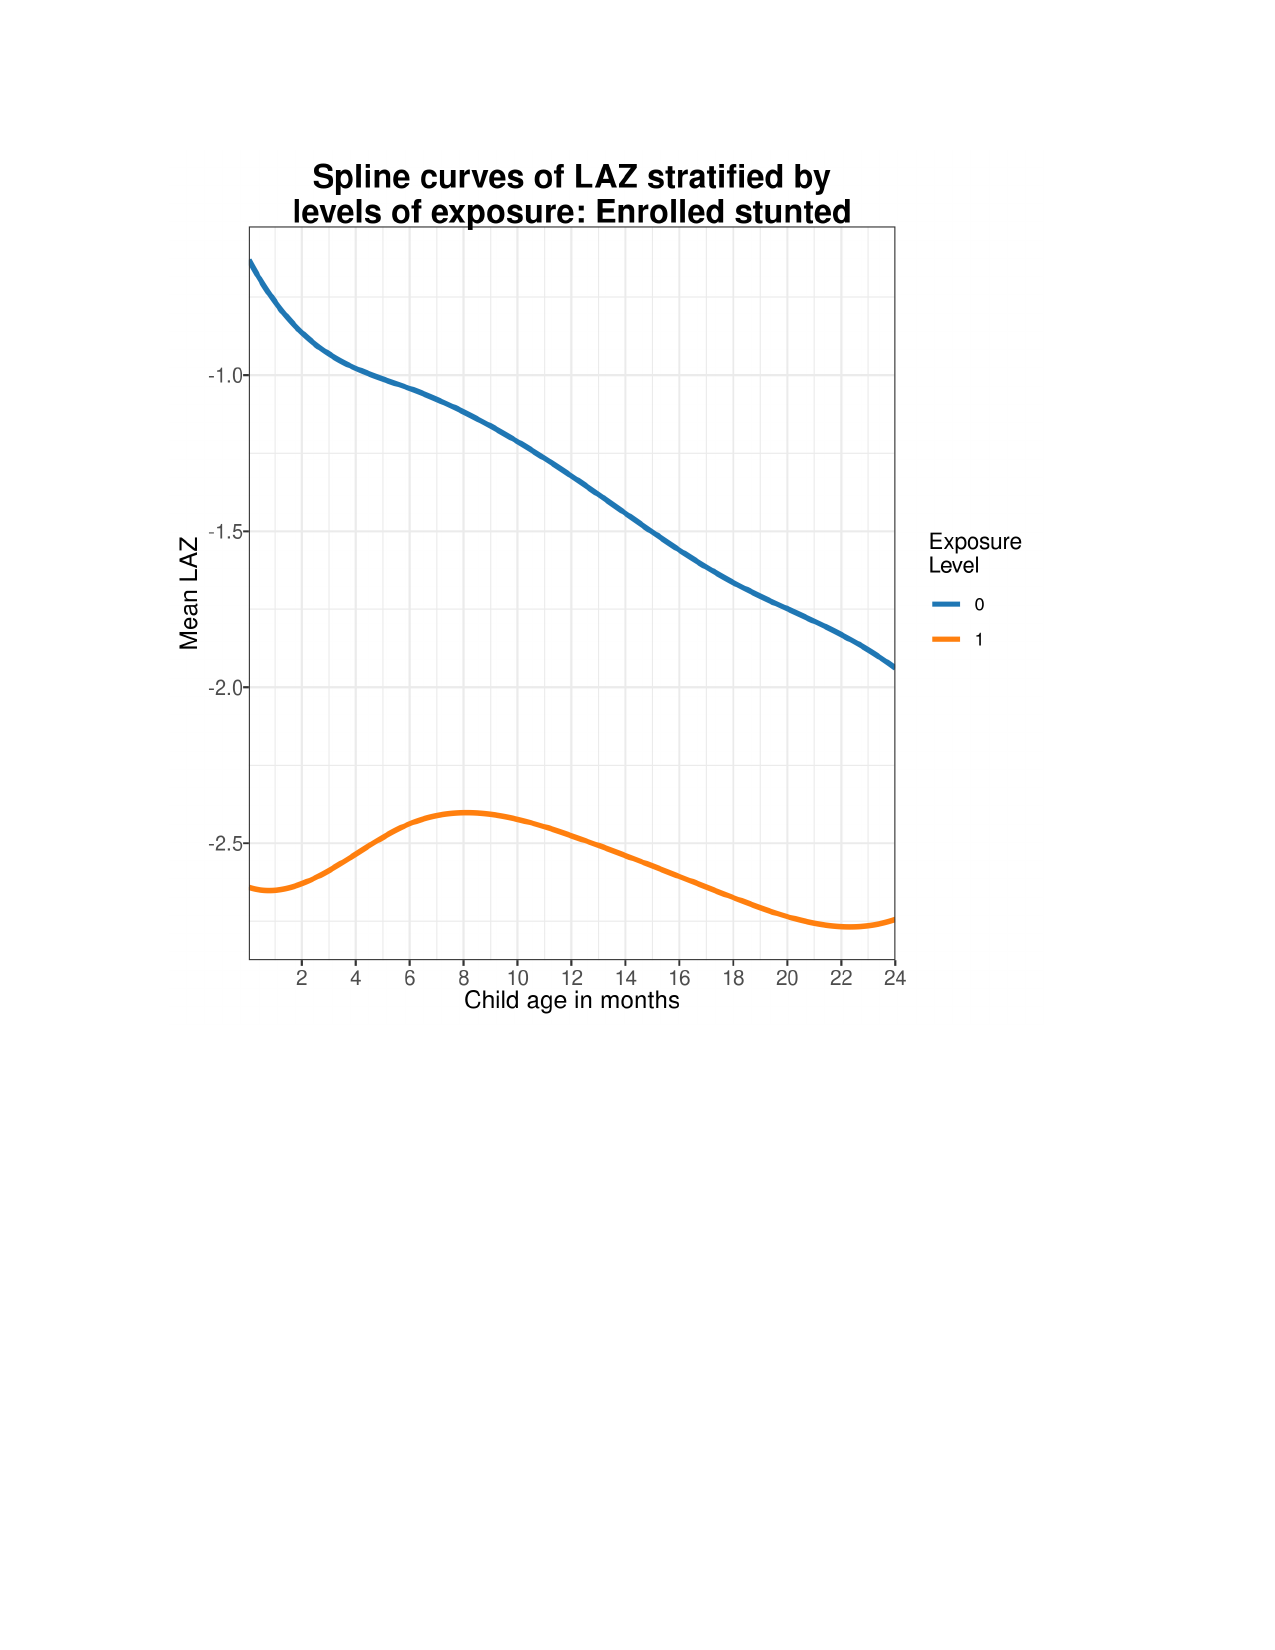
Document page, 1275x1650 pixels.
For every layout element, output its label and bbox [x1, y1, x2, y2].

picture [168, 150, 1044, 1025]
